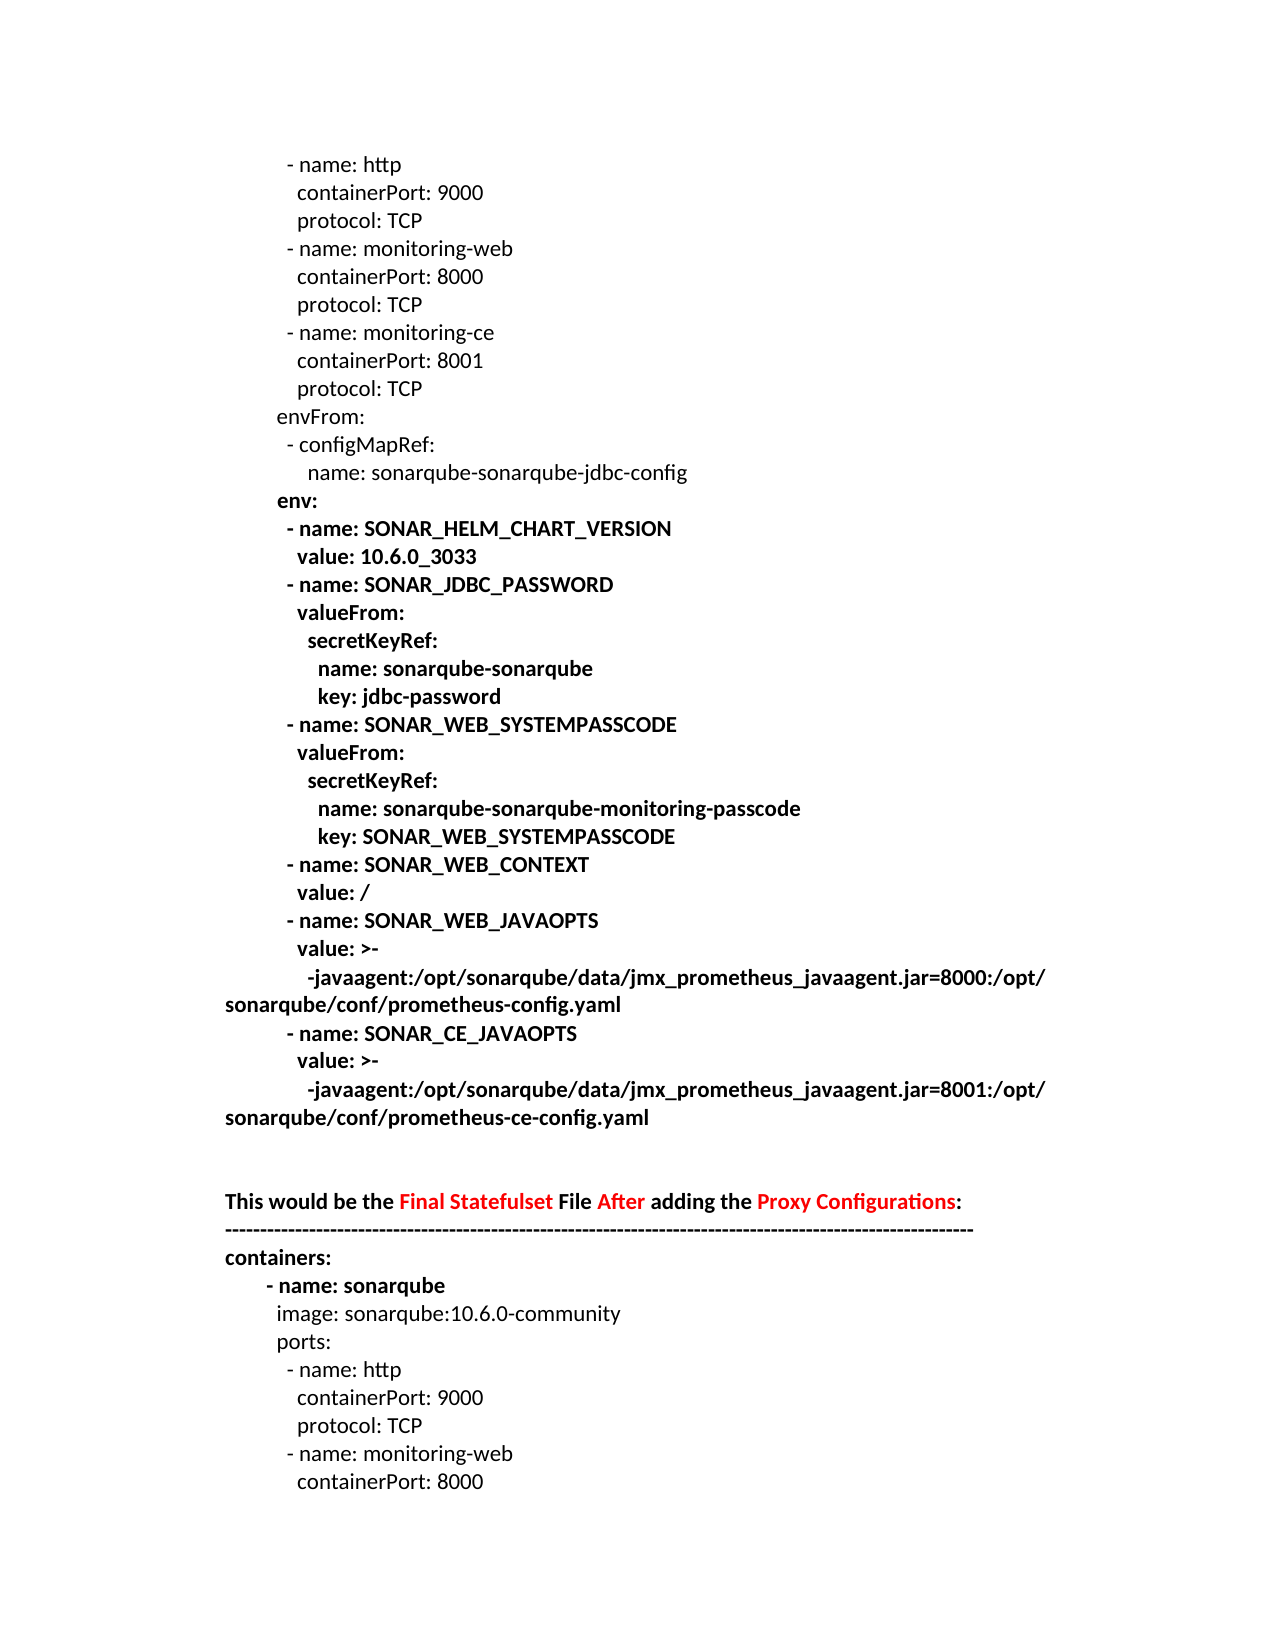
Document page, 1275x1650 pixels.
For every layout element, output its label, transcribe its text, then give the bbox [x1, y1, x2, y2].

text env: [225, 486, 1125, 514]
text name: sonarqube-sonarqube-jdbc-config [225, 458, 1125, 486]
text valueFrom: [225, 598, 1125, 626]
text -javaagent:/opt/sonarqube/data/jmx_prometheus_javaagent.jar=8000:/opt/sonarqube/conf/prometheus-config.yaml [225, 963, 1125, 1019]
text - name: SONAR_WEB_CONTEXT [225, 851, 1125, 878]
text secretKeyRef: [225, 766, 1125, 794]
text - name: SONAR_CE_JAVAOPTS [225, 1019, 1125, 1047]
text -javaagent:/opt/sonarqube/data/jmx_prometheus_javaagent.jar=8001:/opt/sonarqube/conf/prometheus-ce-config.yaml [225, 1075, 1125, 1131]
text - name: SONAR_HELM_CHART_VERSION [225, 514, 1125, 542]
text containerPort: 8001 [225, 346, 1125, 374]
text value: 10.6.0_3033 [225, 542, 1125, 570]
text - name: monitoring-web [225, 1439, 1125, 1467]
text - name: http [225, 150, 1125, 178]
text containers: [225, 1243, 1125, 1271]
text protocol: TCP [225, 374, 1125, 402]
text image: sonarqube:10.6.0-community [225, 1299, 1125, 1327]
text ports: [225, 1327, 1125, 1355]
text name: sonarqube-sonarqube [225, 654, 1125, 682]
text containerPort: 9000 [225, 1383, 1125, 1411]
text - configMapRef: [225, 430, 1125, 458]
text name: sonarqube-sonarqube-monitoring-passcode [225, 794, 1125, 822]
text valueFrom: [225, 738, 1125, 766]
text secretKeyRef: [225, 626, 1125, 654]
text - name: monitoring-ce [225, 318, 1125, 346]
text value: / [225, 878, 1125, 907]
text key: jdbc-password [225, 682, 1125, 710]
text - name: SONAR_JDBC_PASSWORD [225, 570, 1125, 598]
text - name: sonarqube [225, 1271, 1125, 1299]
text key: SONAR_WEB_SYSTEMPASSCODE [225, 822, 1125, 851]
text protocol: TCP [225, 206, 1125, 234]
text value: >- [225, 1047, 1125, 1075]
text - name: SONAR_WEB_JAVAOPTS [225, 907, 1125, 934]
text - name: http [225, 1355, 1125, 1383]
text - name: monitoring-web [225, 234, 1125, 262]
text - name: SONAR_WEB_SYSTEMPASSCODE [225, 710, 1125, 738]
text This would be the Final Statefulset File After adding the Proxy Configurations: [225, 1187, 1125, 1215]
text containerPort: 8000 [225, 1467, 1125, 1495]
text containerPort: 8000 [225, 262, 1125, 290]
text protocol: TCP [225, 290, 1125, 318]
text containerPort: 9000 [225, 178, 1125, 206]
text protocol: TCP [225, 1411, 1125, 1439]
text value: >- [225, 934, 1125, 963]
text envFrom: [225, 402, 1125, 430]
text ----------------------------------------------------------------------------------------------------------- [225, 1215, 1125, 1243]
